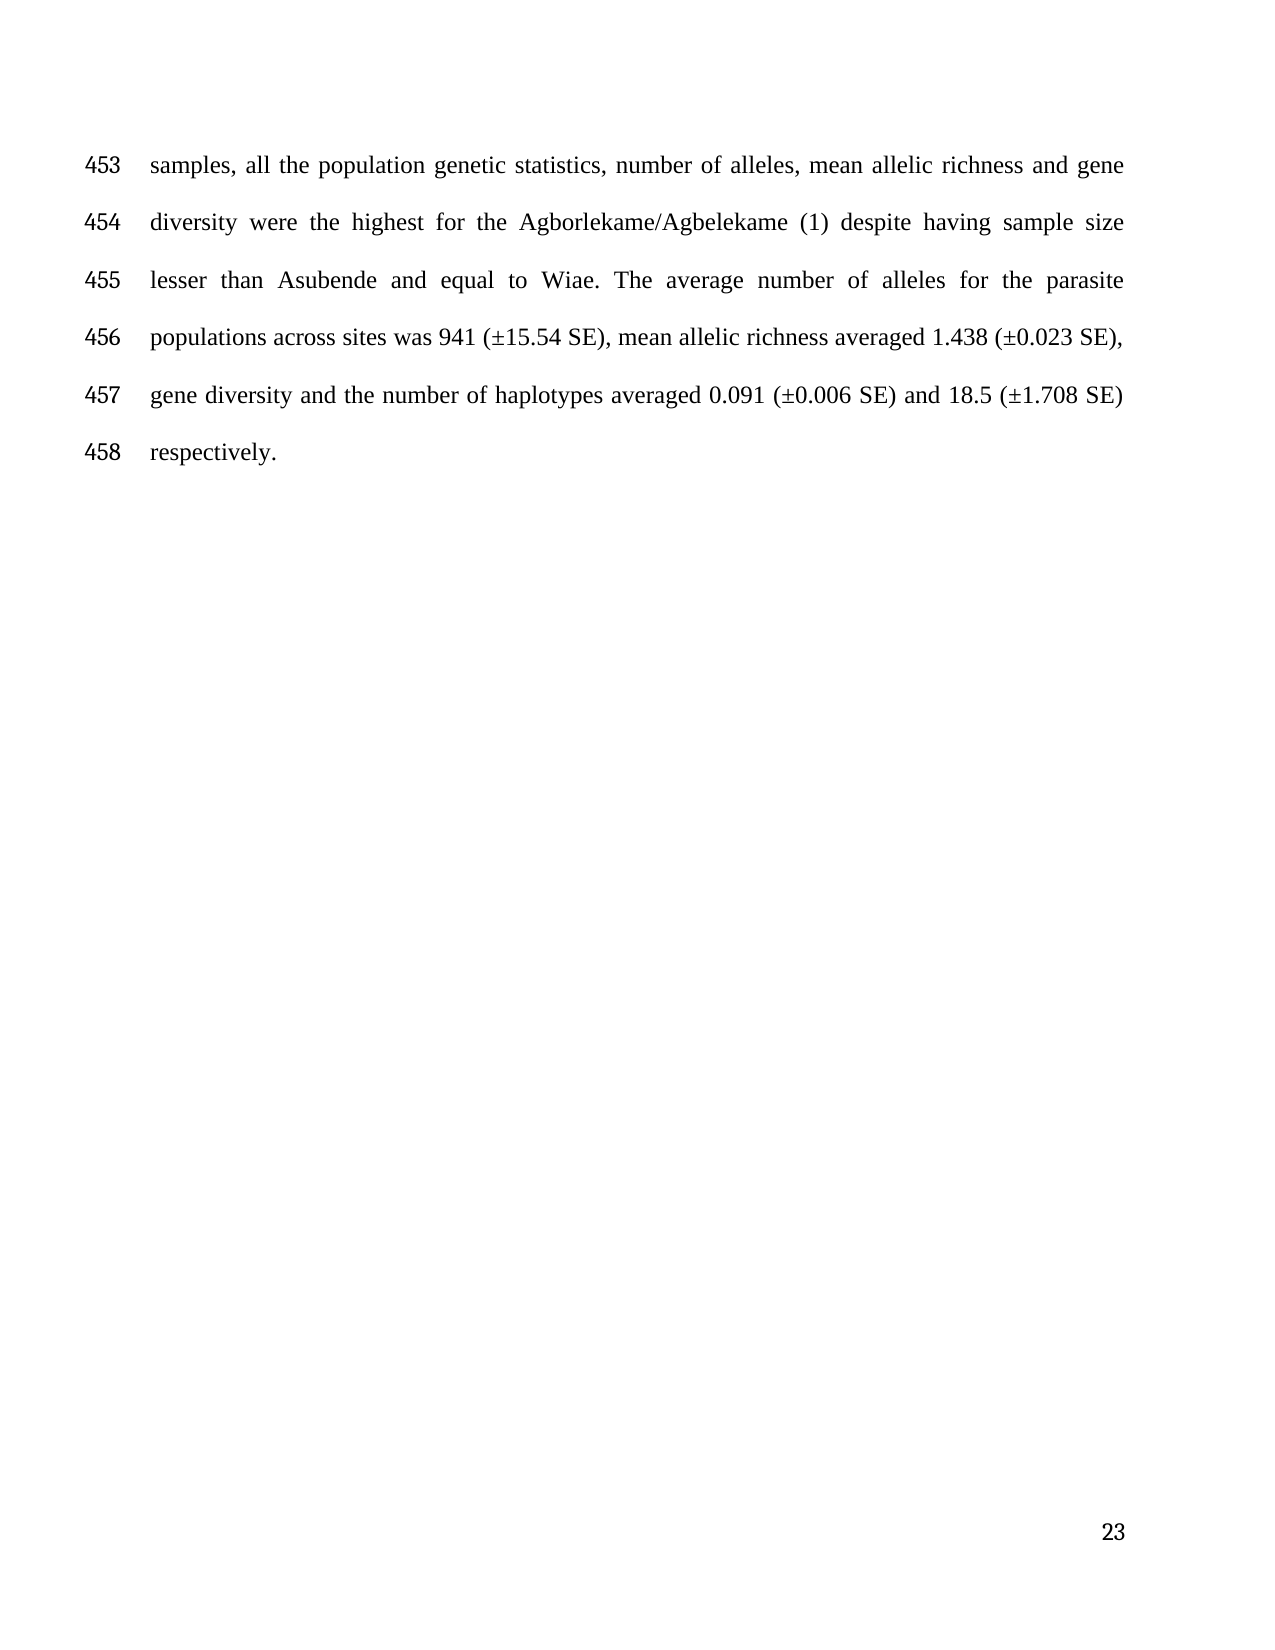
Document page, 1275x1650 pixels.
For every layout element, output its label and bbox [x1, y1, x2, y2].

text [150, 150, 1125, 466]
